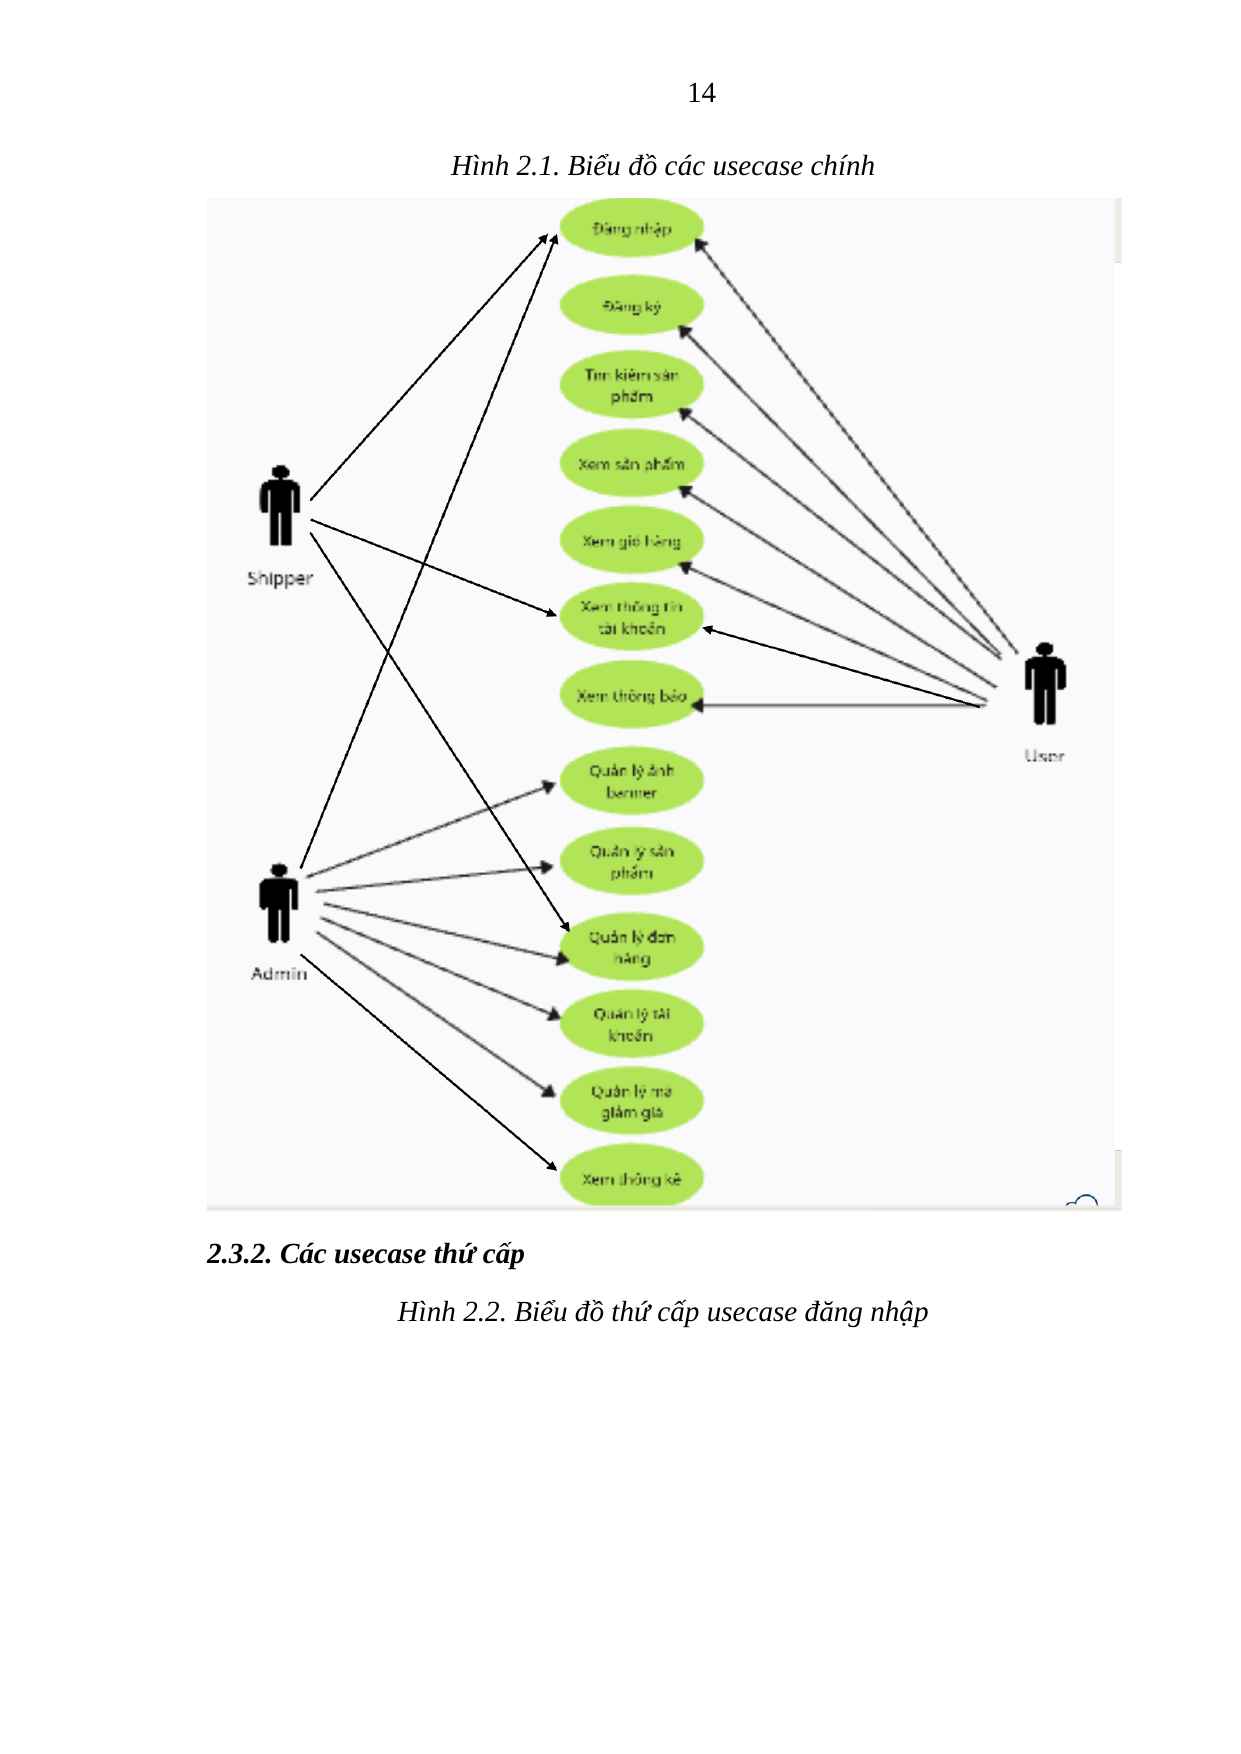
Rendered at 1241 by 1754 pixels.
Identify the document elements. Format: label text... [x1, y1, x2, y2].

subtitle 2.3.2. Các usecase thứ cấp [207, 1236, 1122, 1269]
picture [206, 198, 1122, 1211]
text Hình 2.1. Biểu đồ các usecase chính [207, 148, 1122, 181]
text Hình 2.2. Biểu đồ thứ cấp usecase đăng nhập [207, 1294, 1122, 1328]
